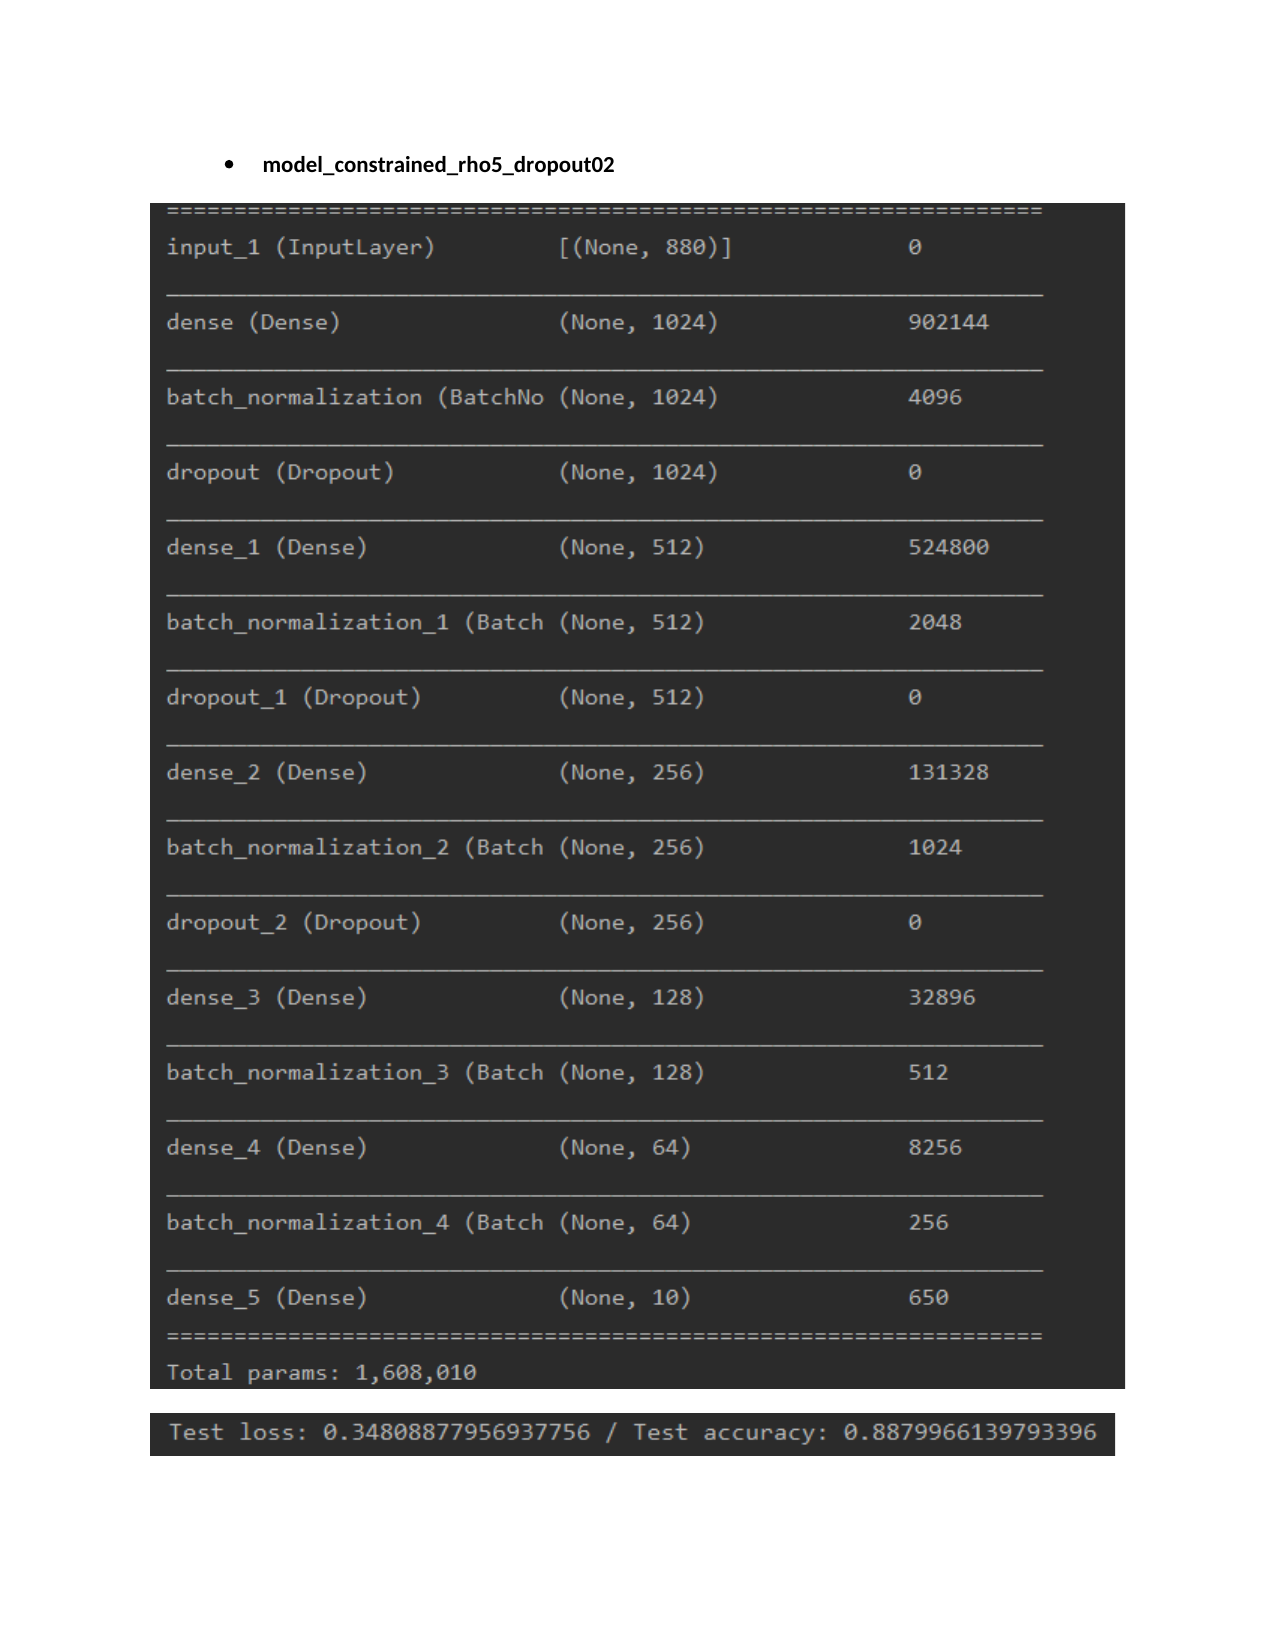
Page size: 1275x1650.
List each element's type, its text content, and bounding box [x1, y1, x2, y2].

picture [150, 1413, 1116, 1456]
picture [150, 203, 1125, 1389]
list model_constrained_rho5_dropout02 [225, 150, 1125, 178]
